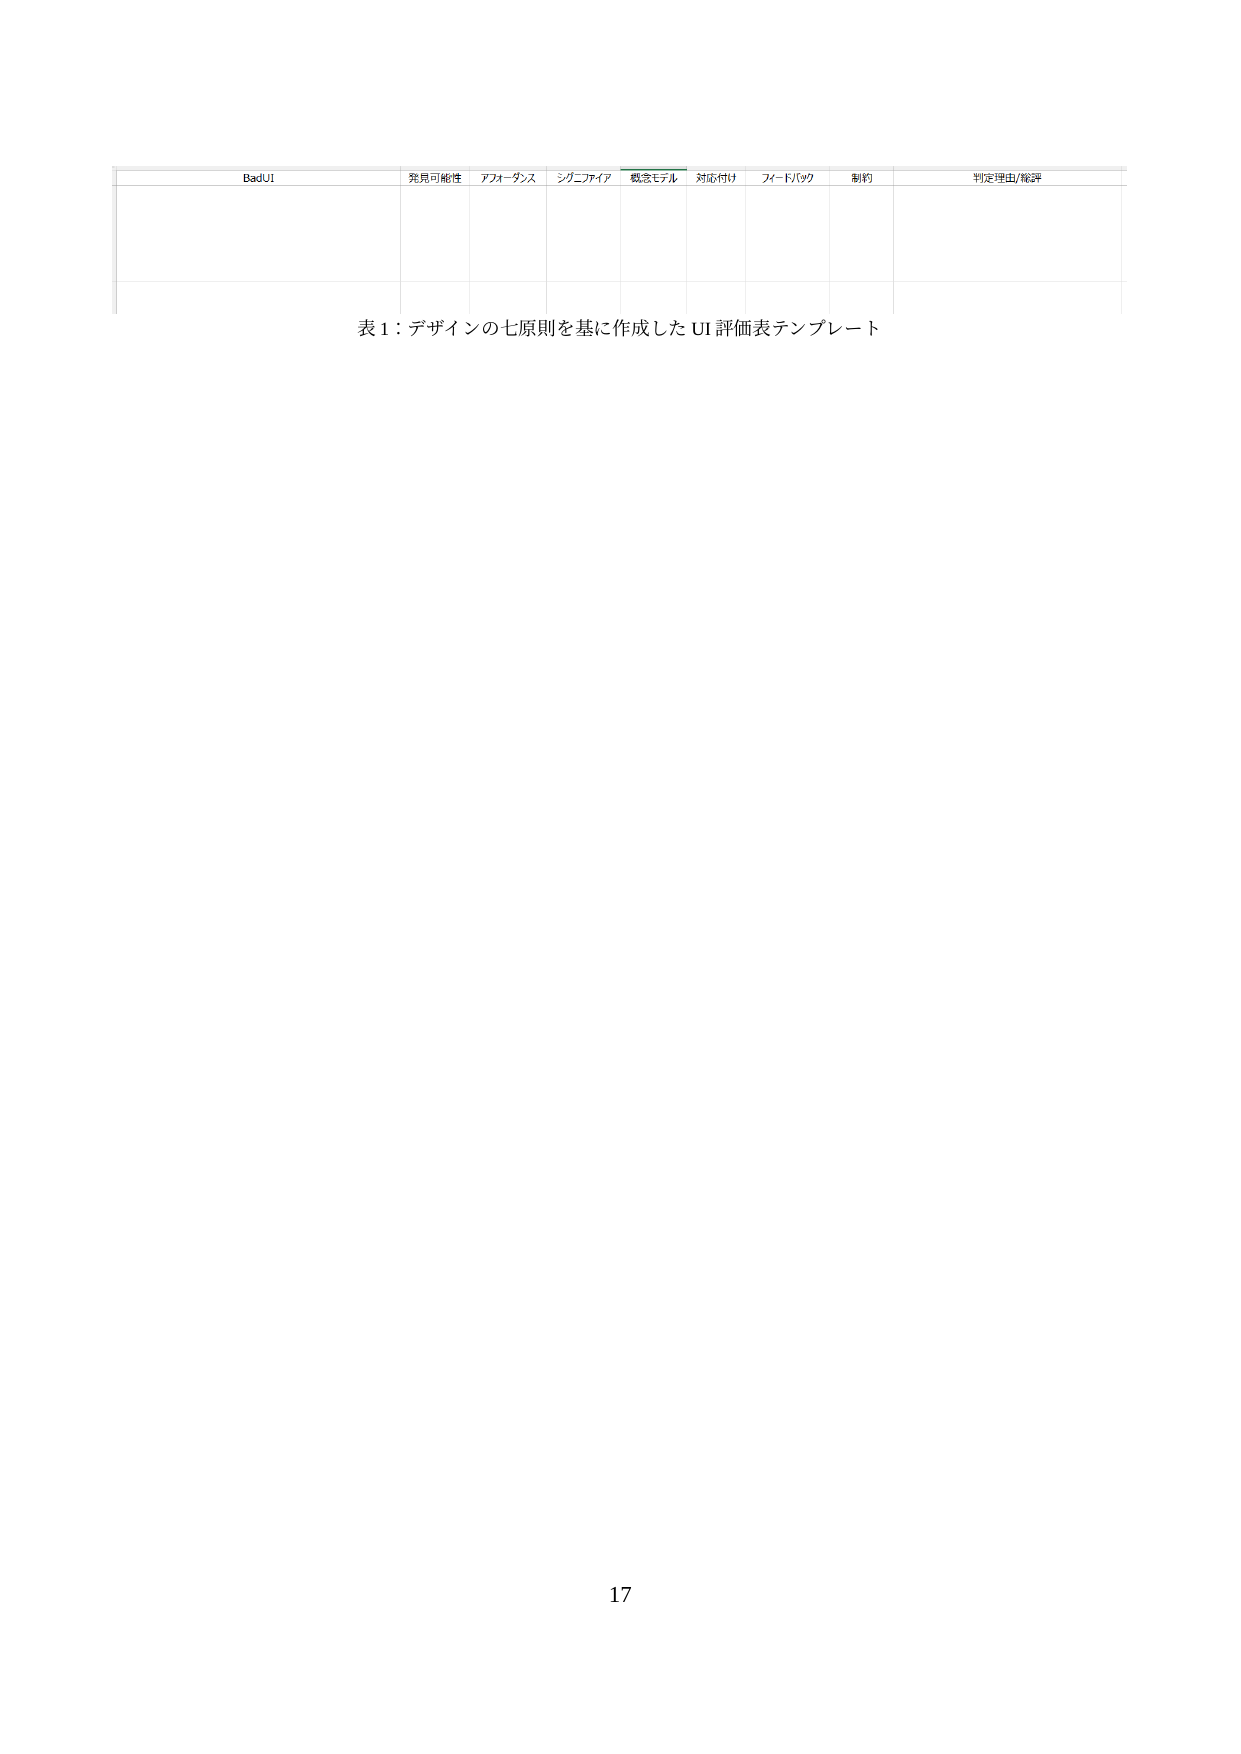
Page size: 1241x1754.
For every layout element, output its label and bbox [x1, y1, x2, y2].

picture [112, 166, 1127, 314]
